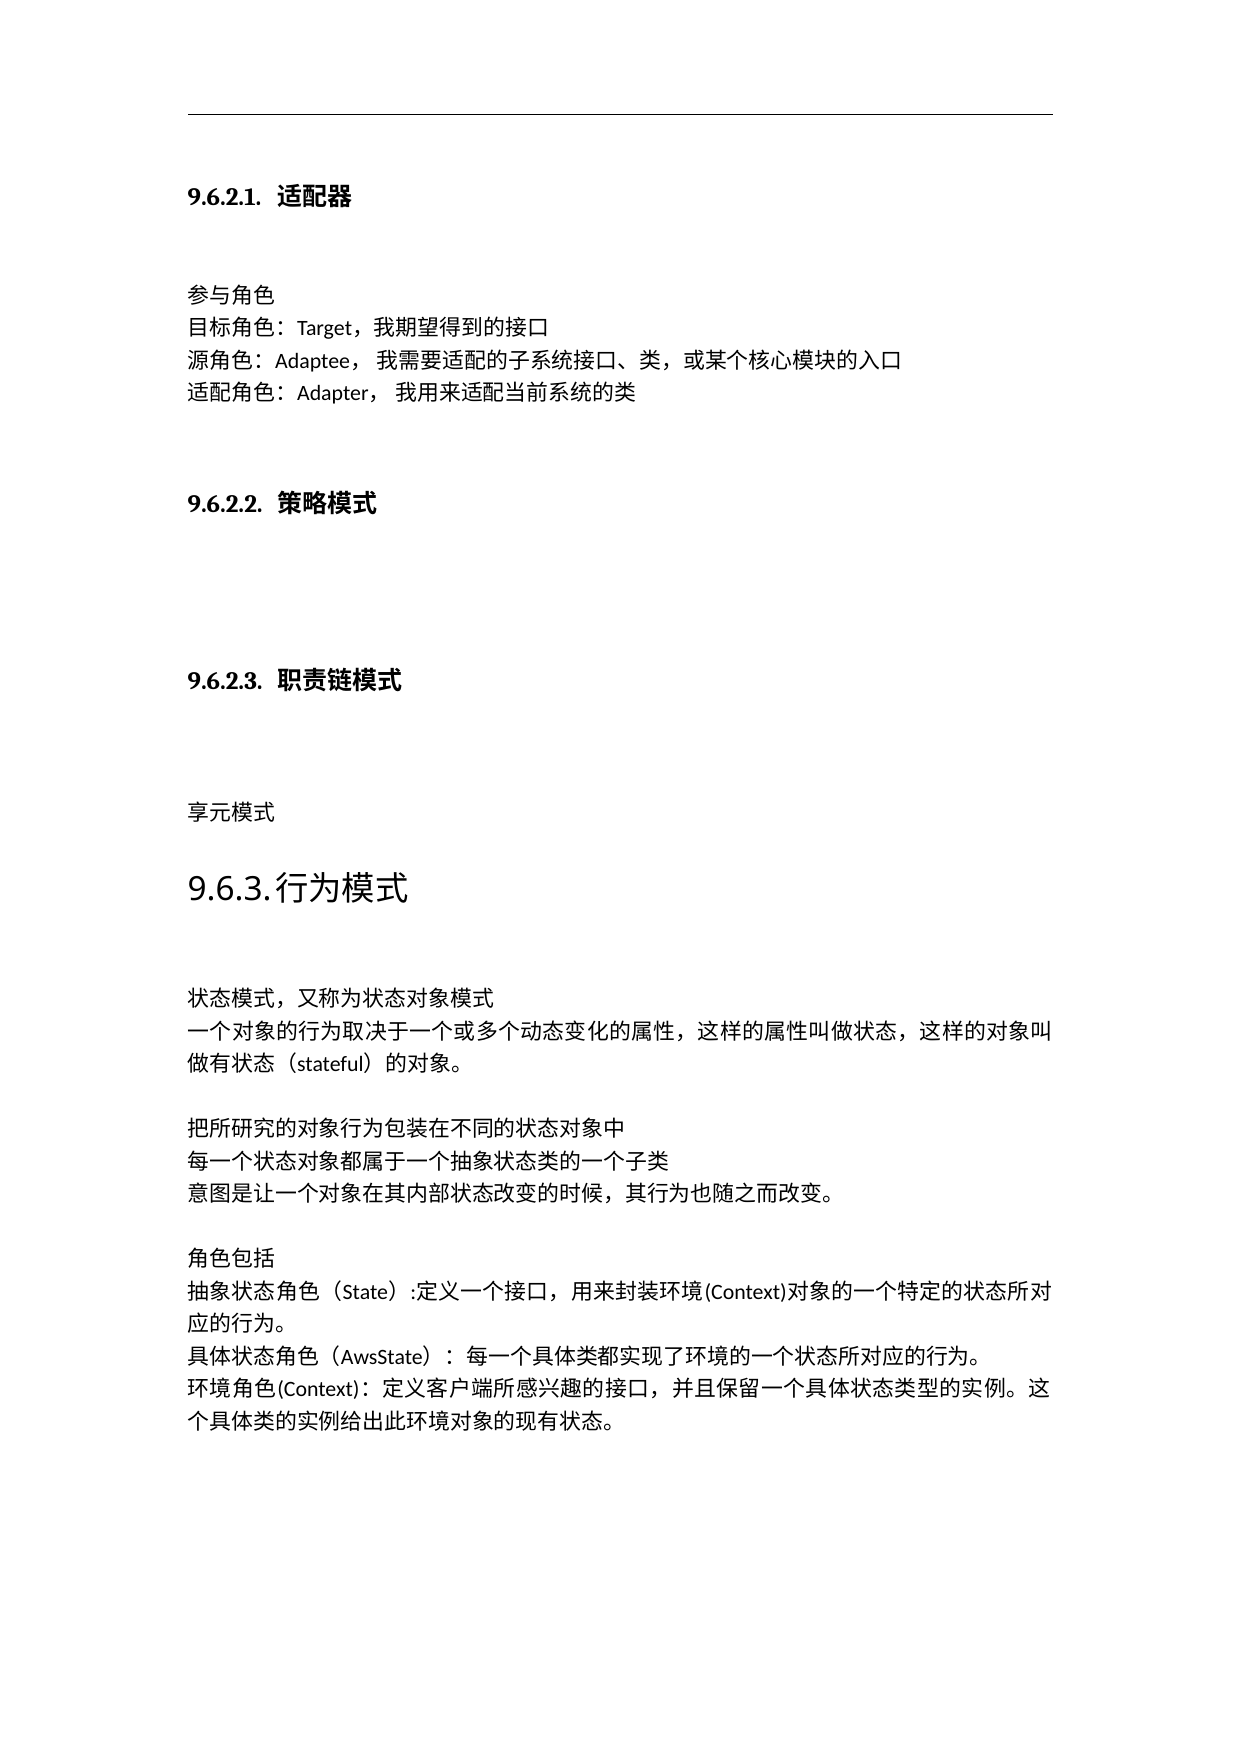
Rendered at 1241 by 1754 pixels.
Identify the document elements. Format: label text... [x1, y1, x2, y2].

subtitle 策略模式 [187, 469, 1053, 534]
text 具体状态角色（AwsState）：每一个具体类都实现了环境的一个状态所对应的行为。 [187, 1338, 1053, 1371]
text 源角色：Adaptee， 我需要适配的子系统接口、类，或某个核心模块的入口 [187, 342, 1053, 375]
text 状态模式，又称为状态对象模式 [187, 981, 1053, 1013]
text 意图是让一个对象在其内部状态改变的时候，其行为也随之而改变。 [187, 1176, 1053, 1208]
text 抽象状态角色（State）:定义一个接口，用来封装环境(Context)对象的一个特定的状态所对应的行为。 [187, 1273, 1053, 1338]
text 每一个状态对象都属于一个抽象状态类的一个子类 [187, 1143, 1053, 1176]
subtitle 行为模式 [187, 854, 1053, 919]
subtitle 适配器 [187, 162, 1053, 227]
text 角色包括 [187, 1241, 1053, 1273]
text 环境角色(Context)：定义客户端所感兴趣的接口，并且保留一个具体状态类型的实例。这个具体类的实例给出此环境对象的现有状态。 [187, 1371, 1053, 1436]
text 参与角色 [187, 277, 1053, 310]
text 一个对象的行为取决于一个或多个动态变化的属性，这样的属性叫做状态，这样的对象叫做有状态（stateful）的对象。 [187, 1013, 1053, 1078]
subtitle 职责链模式 [187, 646, 1053, 711]
text 适配角色：Adapter， 我用来适配当前系统的类 [187, 375, 1053, 407]
text 目标角色：Target，我期望得到的接口 [187, 310, 1053, 342]
text 把所研究的对象行为包装在不同的状态对象中 [187, 1111, 1053, 1143]
text 享元模式 [187, 794, 1053, 827]
